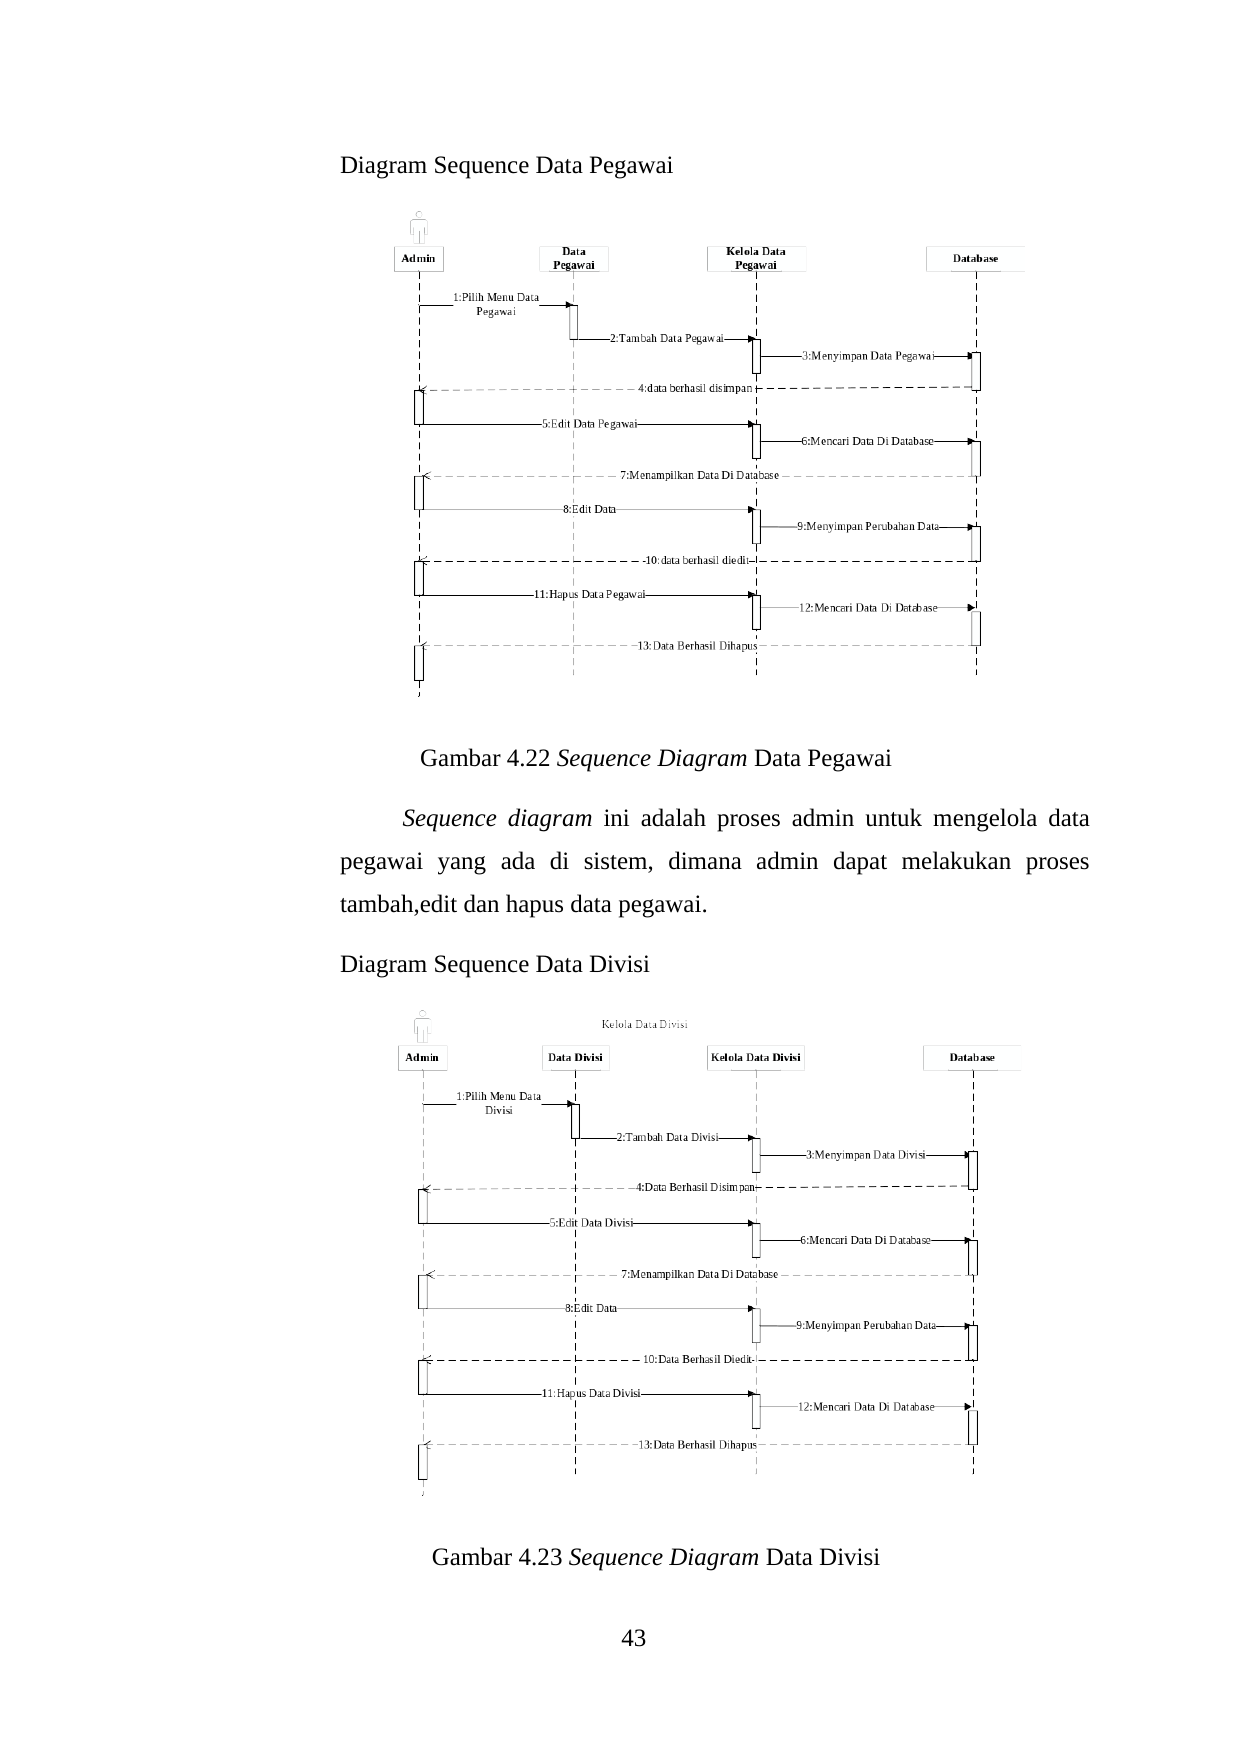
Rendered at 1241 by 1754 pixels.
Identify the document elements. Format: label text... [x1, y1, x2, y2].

text Sequence diagram ini adalah proses admin untuk mengelola data pegawai yang ada di sistem, dimana admin dapat melakukan proses tambah,edit dan hapus data pegawai. [340, 803, 1090, 918]
text Diagram Sequence Data Divisi [265, 949, 1090, 978]
text Gambar 4.23 Sequence Diagram Data Divisi [177, 1542, 1090, 1571]
text Gambar 4.22 Sequence Diagram Data Pegawai [177, 743, 1090, 772]
text Diagram Sequence Data Pegawai [265, 150, 1090, 179]
